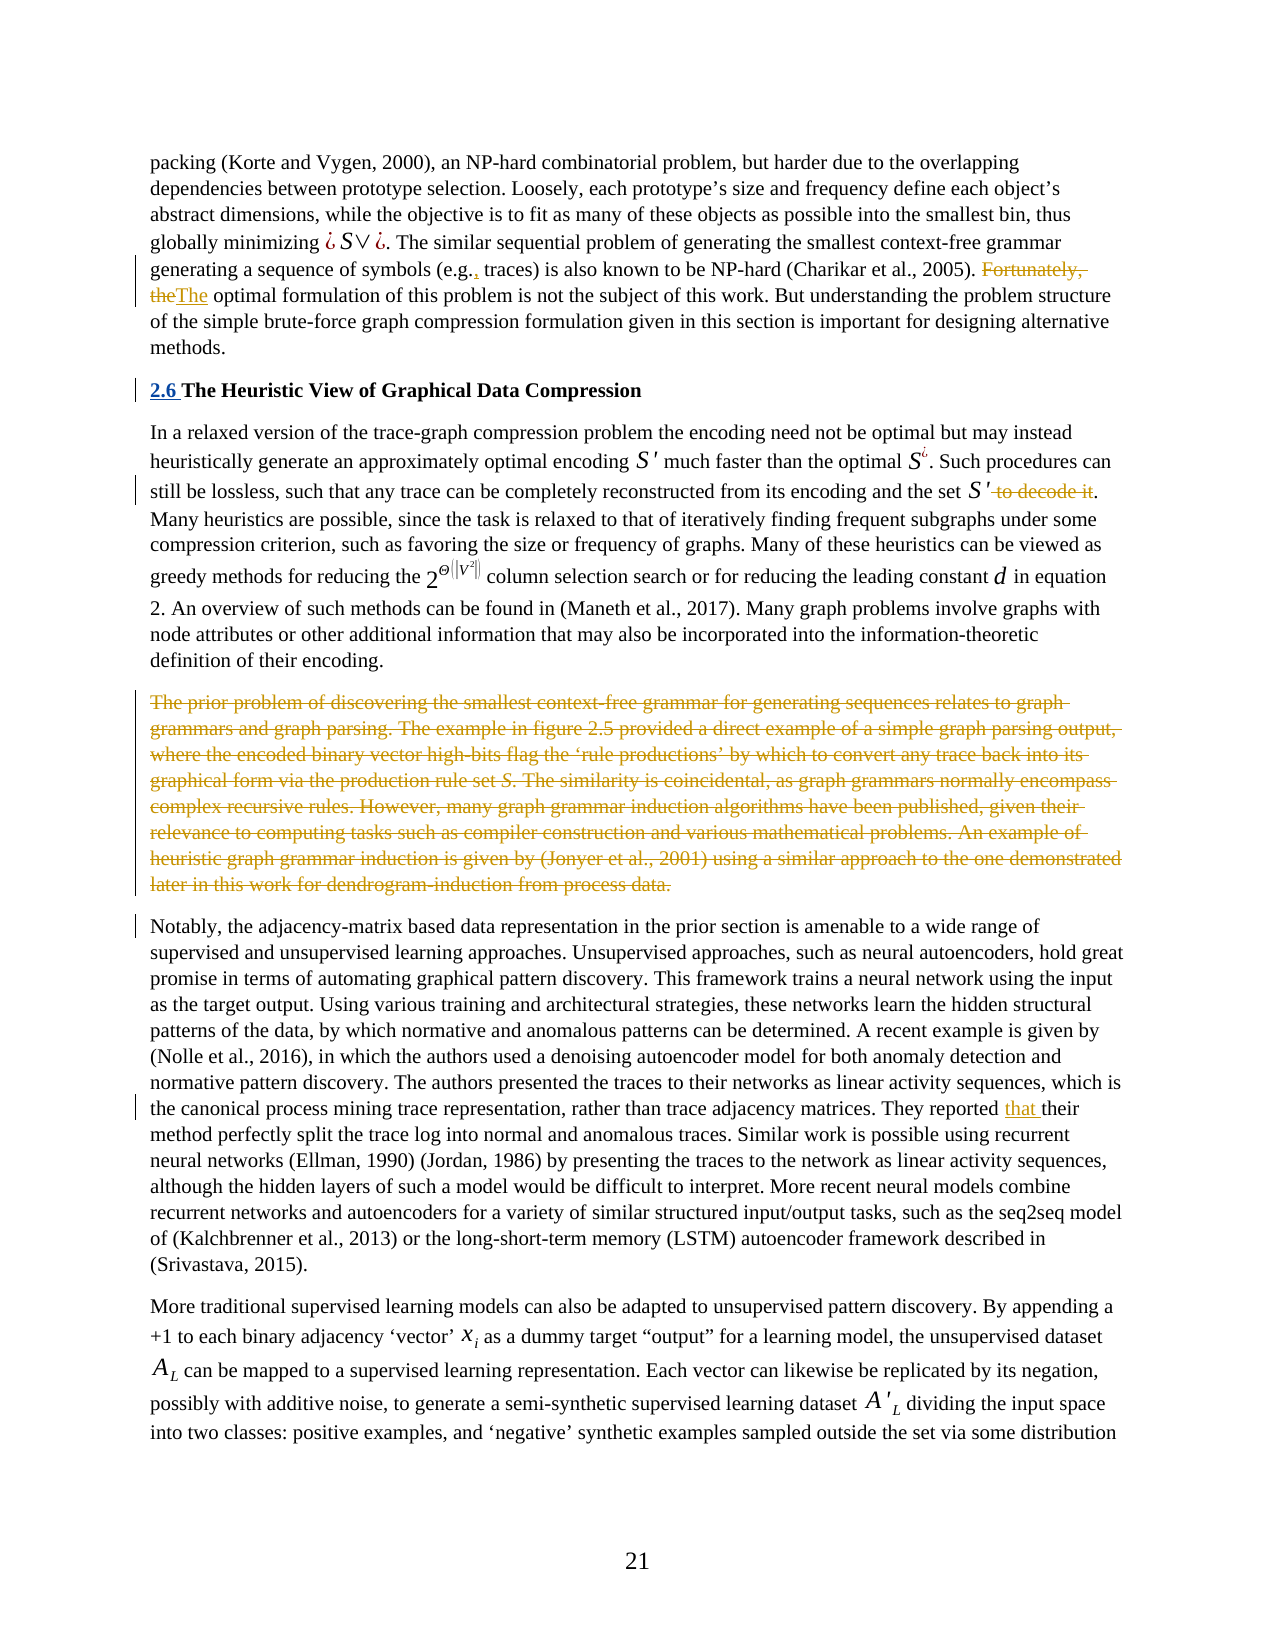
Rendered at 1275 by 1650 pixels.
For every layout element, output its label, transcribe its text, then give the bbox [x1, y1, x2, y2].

text The Heuristic View of Graphical Data Compression [150, 378, 1125, 402]
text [150, 1294, 1125, 1444]
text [150, 150, 1125, 359]
text In a relaxed version of the trace-graph compression problem the encoding need not be optimal but may instead heuristically generate an approximately optimal encoding much faster than the optimal . Such procedures can still be lossless, such that any trace can be completely reconstructed from its encoding and the set . Many heuristics are possible, since the task is relaxed to that of iteratively finding frequent subgraphs under some compression criterion, such as favoring the size or frequency of graphs. Many of these heuristics can be viewed as greedy methods for reducing the column selection search or for reducing the leading constant in equation 2. An overview of such methods can be found in (Maneth et al., 2017). Many graph problems involve graphs with node attributes or other additional information that may also be incorporated into the information-theoretic definition of their encoding. [150, 420, 1125, 672]
text Notably, the adjacency-matrix based data representation in the prior section is amenable to a wide range of supervised and unsupervised learning approaches. Unsupervised approaches, such as neural autoencoders, hold great promise in terms of automating graphical pattern discovery. This framework trains a neural network using the input as the target output. Using various training and architectural strategies, these networks learn the hidden structural patterns of the data, by which normative and anomalous patterns can be determined. A recent example is given by (Nolle et al., 2016), in which the authors used a denoising autoencoder model for both anomaly detection and normative pattern discovery. The authors presented the traces to their networks as linear activity sequences, which is the canonical process mining trace representation, rather than trace adjacency matrices. They reported their method perfectly split the trace log into normal and anomalous traces. Similar work is possible using recurrent neural networks (Ellman, 1990) (Jordan, 1986) by presenting the traces to the network as linear activity sequences, although the hidden layers of such a model would be difficult to interpret. More recent neural models combine recurrent networks and autoencoders for a variety of similar structured input/output tasks, such as the seq2seq model of (Kalchbrenner et al., 2013) or the long-short-term memory (LSTM) autoencoder framework described in (Srivastava, 2015). [150, 914, 1125, 1276]
